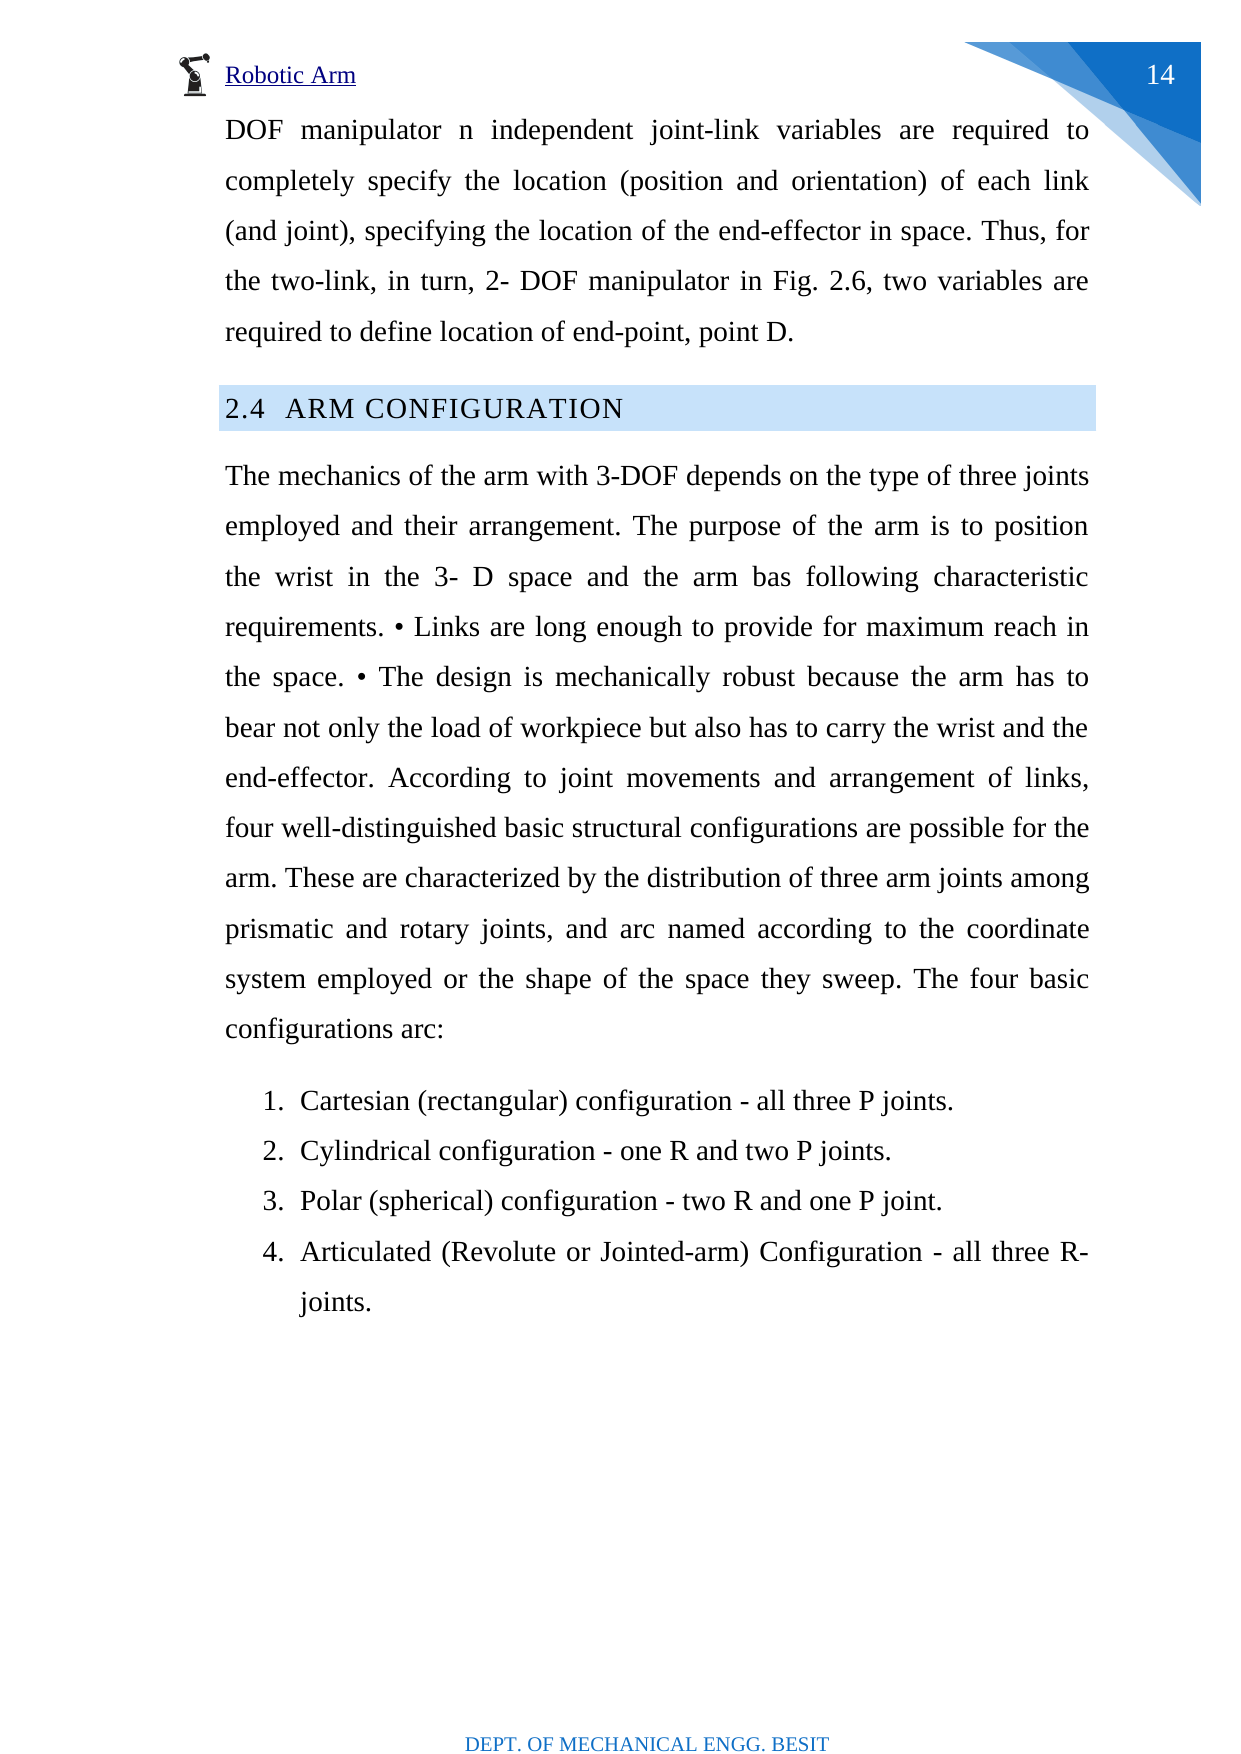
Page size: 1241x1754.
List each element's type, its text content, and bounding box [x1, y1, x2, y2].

picture [963, 42, 1201, 206]
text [225, 112, 1090, 347]
list Polar (spherical) configuration - two R and one P joint. [262, 1183, 1090, 1217]
list Cylindrical configuration - one R and two P joints. [262, 1133, 1090, 1167]
text The mechanics of the arm with 3-DOF depends on the type of three joints employed and their arrangement. The purpose of the arm is to position the wrist in the 3- D space and the arm bas following characteristic requirements. • Links are long enough to provide for maximum reach in the space. • The design is mechanically robust because the arm has to bear not only the load of workpiece but also has to carry the wrist and the end-effector. According to joint movements and arrangement of links, four well-distinguished basic structural configurations are possible for the arm. These are characterized by the distribution of three arm joints among prismatic and rotary joints, and arc named according to the coordinate system employed or the shape of the space they sweep. The four basic configurations arc: [225, 458, 1090, 1045]
subtitle Arm Configuration [225, 391, 1090, 425]
list Articulated (Revolute or Jointed-arm) Configuration - all three R-joints. [262, 1234, 1090, 1317]
list Cartesian (rectangular) configuration - all three P joints. [262, 1083, 1090, 1116]
picture [172, 52, 213, 97]
